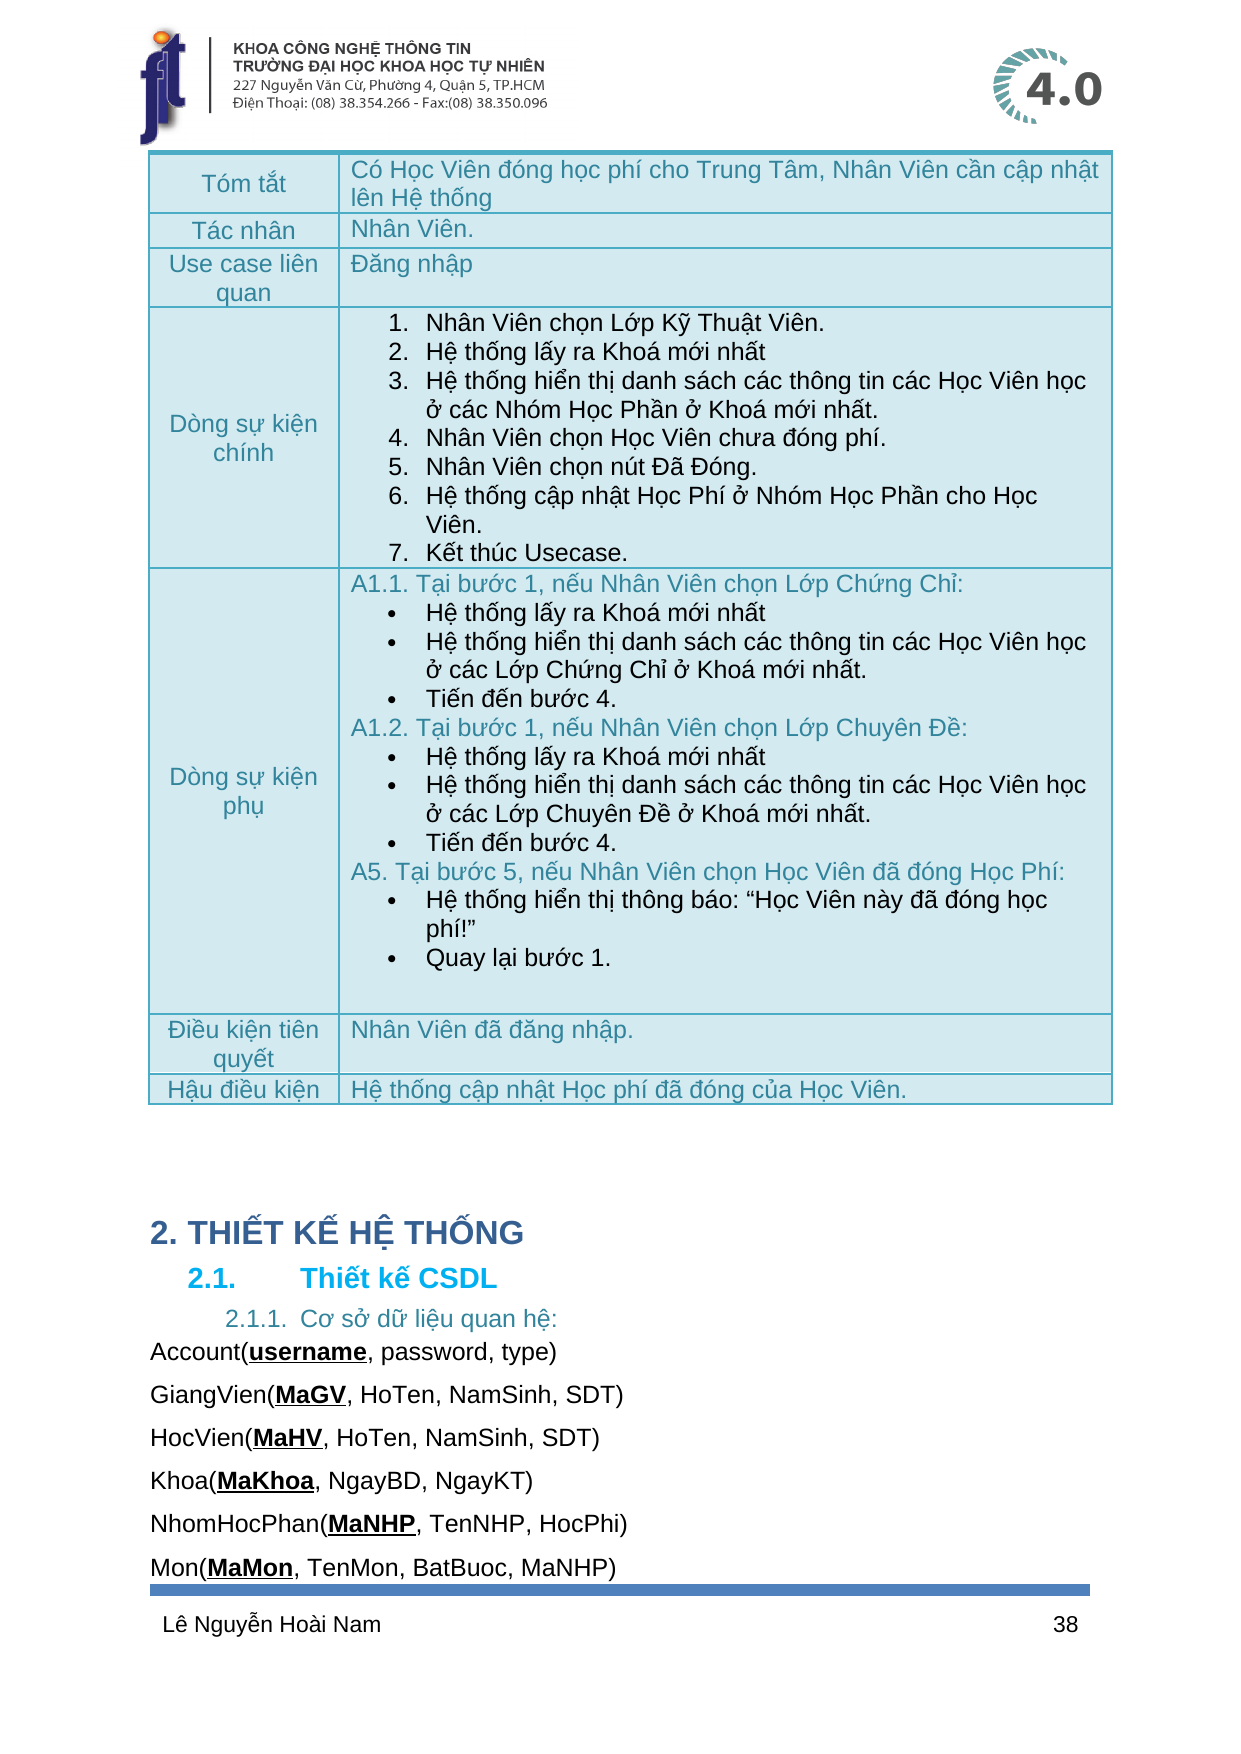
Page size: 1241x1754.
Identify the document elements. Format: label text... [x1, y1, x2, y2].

table_cell Đăng nhập [340, 249, 1111, 306]
table_cell Nhân Viên. [340, 214, 1111, 247]
table_cell Tóm tắt [150, 155, 338, 212]
table_cell Dòng sự kiện chính [150, 308, 338, 567]
table_cell Điều kiện tiên quyết [150, 1015, 338, 1072]
table_cell Dòng sự kiện phụ [150, 569, 338, 1013]
subtitle Thiết kế CSDL [187, 1261, 1090, 1295]
picture [117, 21, 580, 167]
table_cell Use case liên quan [150, 249, 338, 306]
subtitle THIẾT KẾ HỆ THỐNG [150, 1213, 1090, 1251]
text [150, 1337, 1090, 1581]
table_cell Hệ thống cập nhật Học phí đã đóng của Học Viên. [340, 1075, 1111, 1103]
table_cell Tác nhân [150, 214, 338, 247]
table_cell Nhân Viên đã đăng nhập. [340, 1015, 1111, 1072]
table_cell Hậu điều kiện [150, 1075, 338, 1103]
table_cell Nhân Viên chọn Lớp Kỹ Thuật Viên. Hệ thống lấy ra Khoá mới nhất Hệ thống hiển thị danh sách các thông tin các Học Viên học ở các Nhóm Học Phần ở Khoá mới nhất. Nhân Viên chọn Học Viên chưa đóng phí. Nhân Viên chọn nút Đã Đóng. Hệ thống cập nhật Học Phí ở Nhóm Học Phần cho Học Viên. Kết thúc Usecase. [340, 308, 1111, 567]
table_cell A1.1. Tại bước 1, nếu Nhân Viên chọn Lớp Chứng Chỉ: Hệ thống lấy ra Khoá mới nhất Hệ thống hiển thị danh sách các thông tin các Học Viên học ở các Lớp Chứng Chỉ ở Khoá mới nhất. Tiến đến bước 4. A1.2. Tại bước 1, nếu Nhân Viên chọn Lớp Chuyên Đề: Hệ thống lấy ra Khoá mới nhất Hệ thống hiển thị danh sách các thông tin các Học Viên học ở các Lớp Chuyên Đề ở Khoá mới nhất. Tiến đến bước 4. A5. Tại bước 5, nếu Nhân Viên chọn Học Viên đã đóng Học Phí: Hệ thống hiển thị thông báo: “Học Viên này đã đóng học phí!” Quay lại bước 1. [340, 569, 1111, 1013]
table_cell Có Học Viên đóng học phí cho Trung Tâm, Nhân Viên cần cập nhật lên Hệ thống [340, 155, 1111, 212]
subtitle Cơ sở dữ liệu quan hệ: [225, 1304, 1090, 1333]
picture [985, 41, 1108, 127]
